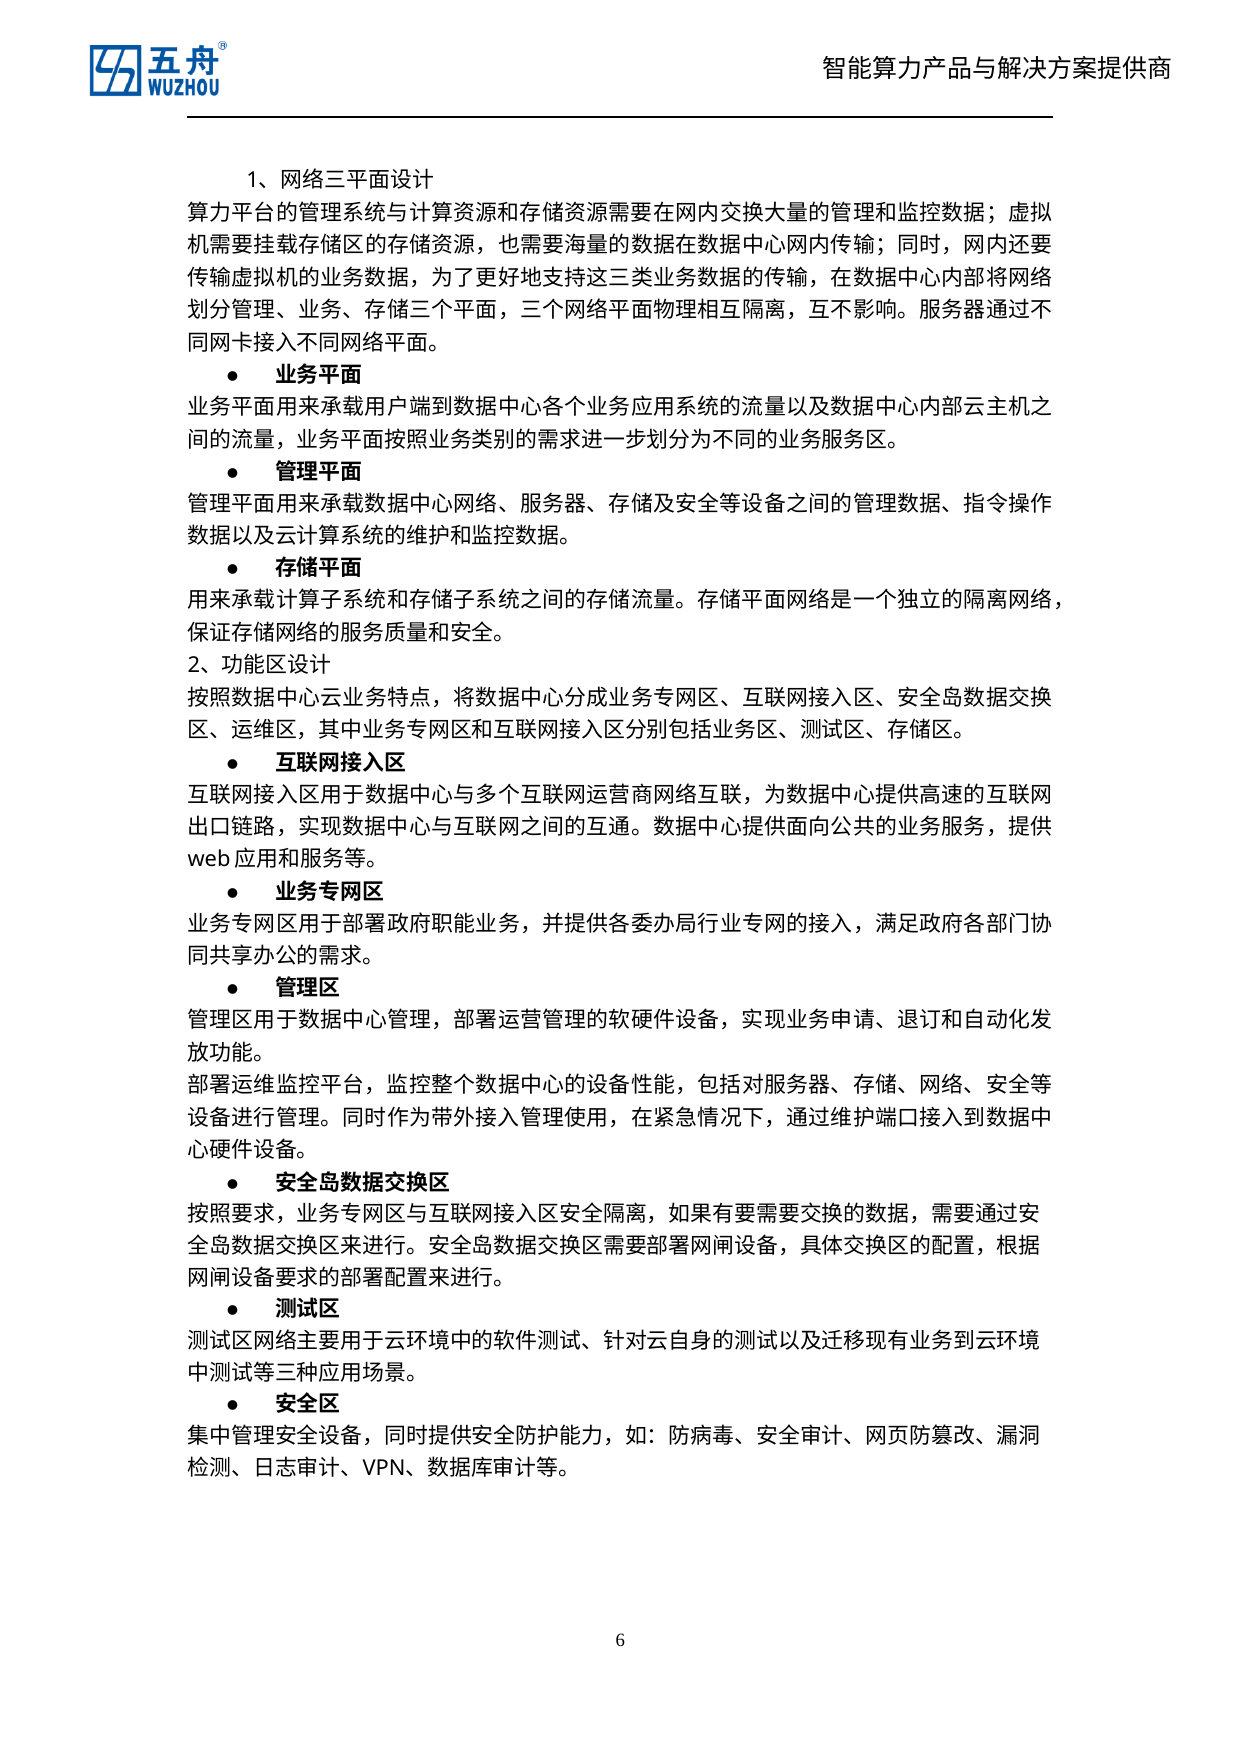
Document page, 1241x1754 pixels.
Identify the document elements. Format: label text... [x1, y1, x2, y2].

picture [87, 39, 230, 99]
text 部署运维监控平台，监控整个数据中心的设备性能，包括对服务器、存储、网络、安全等设备进行管理。同时作为带外接入管理使用，在紧急情况下，通过维护端口接入到数据中心硬件设备。 [187, 1067, 1053, 1164]
list 互联网接入区 [187, 744, 1053, 776]
text 测试区网络主要用于云环境中的软件测试、针对云自身的测试以及迁移现有业务到云环境中测试等三种应用场景。 [187, 1323, 1053, 1386]
text 1、网络三平面设计 [187, 162, 1053, 194]
text 2、功能区设计 [187, 647, 1053, 679]
text 集中管理安全设备，同时提供安全防护能力，如：防病毒、安全审计、网页防篡改、漏洞检测、日志审计、VPN、数据库审计等。 [187, 1418, 1053, 1481]
text 管理区用于数据中心管理，部署运营管理的软硬件设备，实现业务申请、退订和自动化发放功能。 [187, 1002, 1053, 1067]
text 管理平面用来承载数据中心网络、服务器、存储及安全等设备之间的管理数据、指令操作数据以及云计算系统的维护和监控数据。 [187, 485, 1053, 550]
list 安全区 [187, 1386, 1053, 1418]
text 业务平面用来承载用户端到数据中心各个业务应用系统的流量以及数据中心内部云主机之间的流量，业务平面按照业务类别的需求进一步划分为不同的业务服务区。 [187, 389, 1053, 454]
list 管理区 [187, 970, 1053, 1002]
list 管理平面 [187, 454, 1053, 485]
text 用来承载计算子系统和存储子系统之间的存储流量。存储平面网络是一个独立的隔离网络，保证存储网络的服务质量和安全。 [187, 582, 1053, 647]
text 互联网接入区用于数据中心与多个互联网运营商网络互联，为数据中心提供高速的互联网出口链路，实现数据中心与互联网之间的互通。数据中心提供面向公共的业务服务，提供web应用和服务等。 [187, 776, 1053, 874]
text 业务专网区用于部署政府职能业务，并提供各委办局行业专网的接入，满足政府各部门协同共享办公的需求。 [187, 905, 1053, 970]
text 按照要求，业务专网区与互联网接入区安全隔离，如果有要需要交换的数据，需要通过安全岛数据交换区来进行。安全岛数据交换区需要部署网闸设备，具体交换区的配置，根据网闸设备要求的部署配置来进行。 [187, 1196, 1053, 1291]
list 业务专网区 [187, 874, 1053, 905]
text 按照数据中心云业务特点，将数据中心分成业务专网区、互联网接入区、安全岛数据交换区、运维区，其中业务专网区和互联网接入区分别包括业务区、测试区、存储区。 [187, 679, 1053, 744]
text 算力平台的管理系统与计算资源和存储资源需要在网内交换大量的管理和监控数据；虚拟机需要挂载存储区的存储资源，也需要海量的数据在数据中心网内传输；同时，网内还要传输虚拟机的业务数据，为了更好地支持这三类业务数据的传输，在数据中心内部将网络划分管理、业务、存储三个平面，三个网络平面物理相互隔离，互不影响。服务器通过不同网卡接入不同网络平面。 [187, 194, 1053, 357]
list 业务平面 [187, 357, 1053, 389]
list 测试区 [187, 1291, 1053, 1323]
list 存储平面 [187, 550, 1053, 582]
list 安全岛数据交换区 [187, 1164, 1053, 1196]
